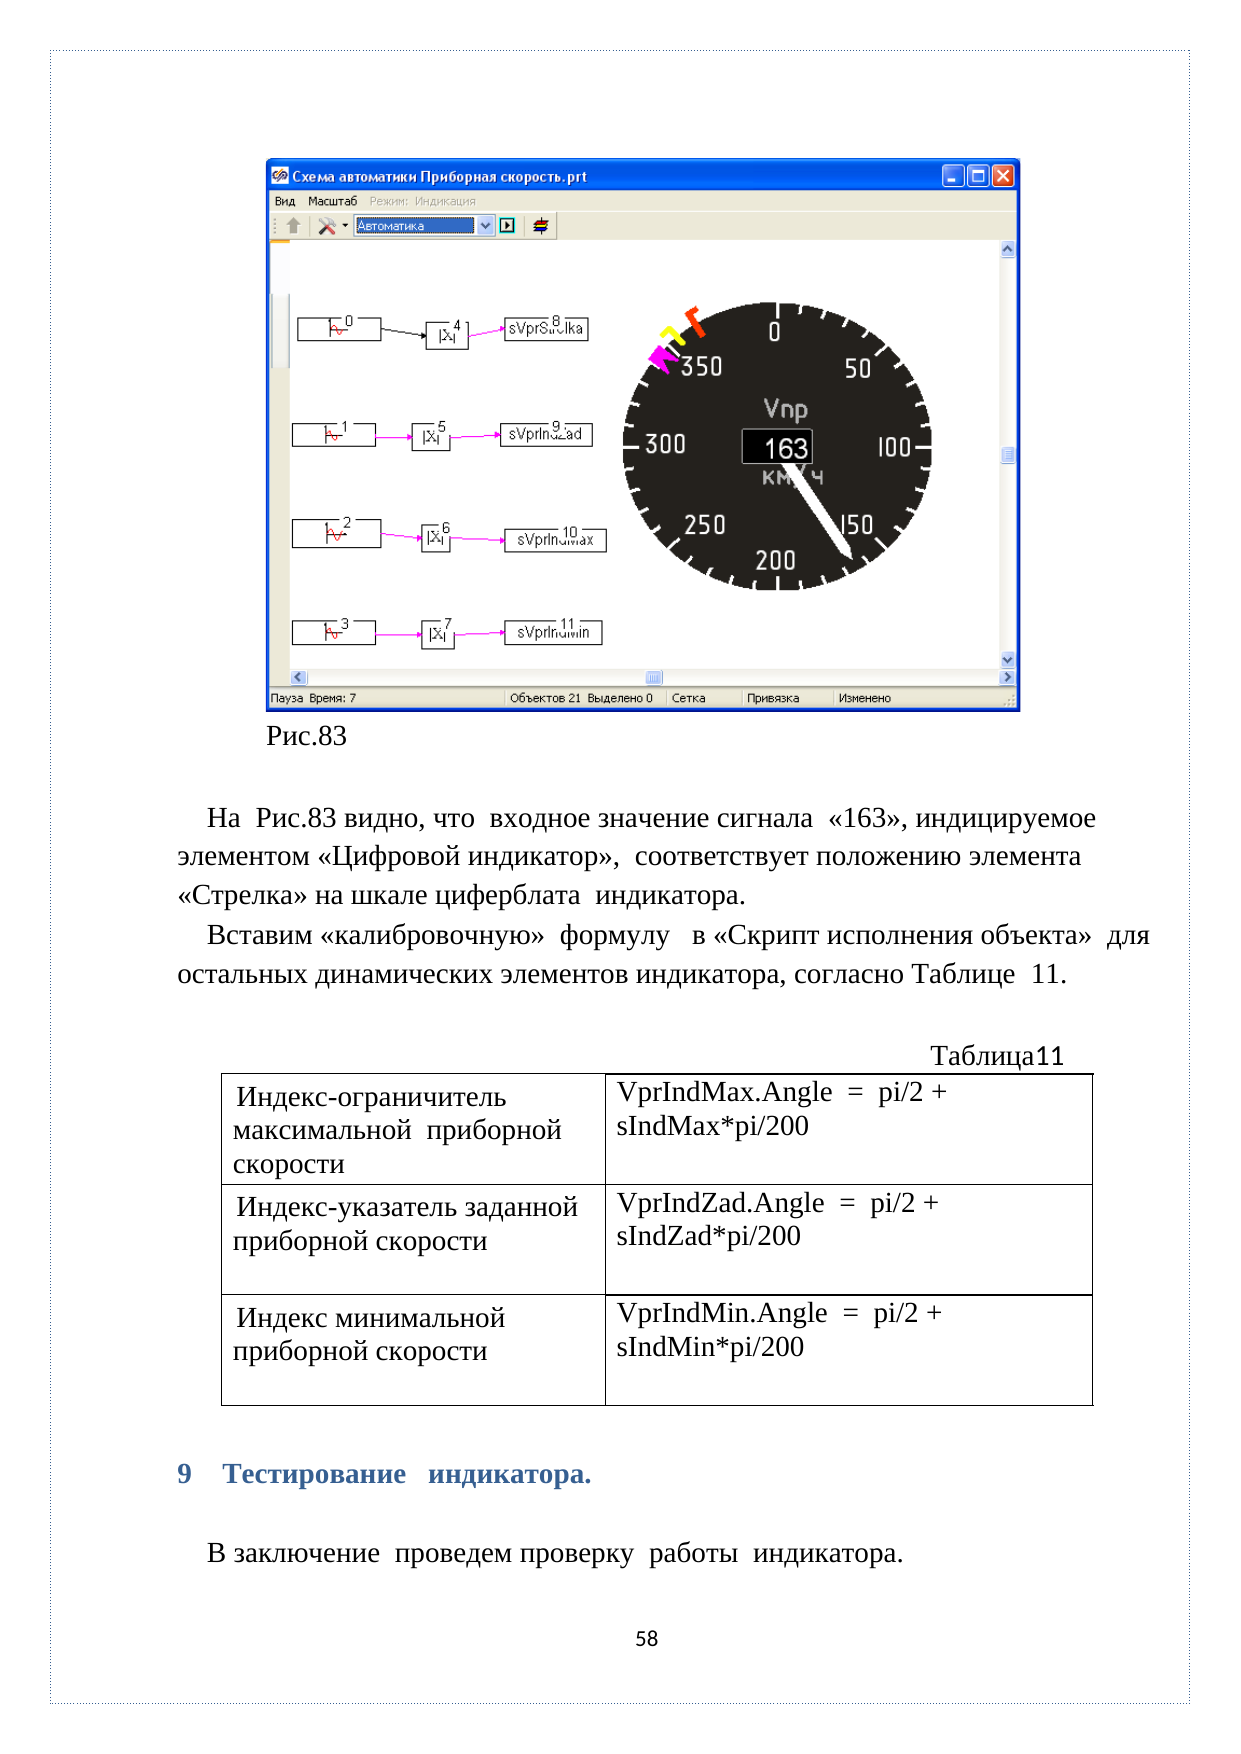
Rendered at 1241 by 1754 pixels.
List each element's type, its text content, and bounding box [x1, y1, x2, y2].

text В заключение проведем проверку работы индикатора. [177, 1535, 1167, 1569]
text На Рис.98 видно, что входное значение сигнала «163», индицируемое элементом «Цифровой индикатор», соответствует положению элемента «Стрелка» на шкале циферблата индикатора. [177, 800, 1167, 910]
subtitle Тестирование индикатора. [177, 1456, 1167, 1489]
table_cell VprIndZad.Angle = pi/2 + sIndZad*pi/200 [606, 1185, 1092, 1294]
table_cell Индекс-указатель заданной приборной скорости [222, 1185, 605, 1294]
text Рис.98 [177, 718, 1167, 752]
table_header VprIndMax.Angle = pi/2 + sIndMax*pi/200 [606, 1075, 1092, 1183]
list Таблица11 [177, 1037, 1167, 1073]
text Вставим «калибровочную» формулу в «Скрипт исполнения объекта» для остальных динамических элементов индикатора, согласно Таблице 11. [177, 917, 1167, 989]
picture [265, 158, 1021, 712]
table_cell VprIndMin.Angle = pi/2 + sIndMin*pi/200 [606, 1296, 1092, 1404]
table_header Индекс-ограничитель максимальной приборной скорости [222, 1074, 605, 1183]
table_cell Индекс минимальной приборной скорости [222, 1295, 605, 1404]
